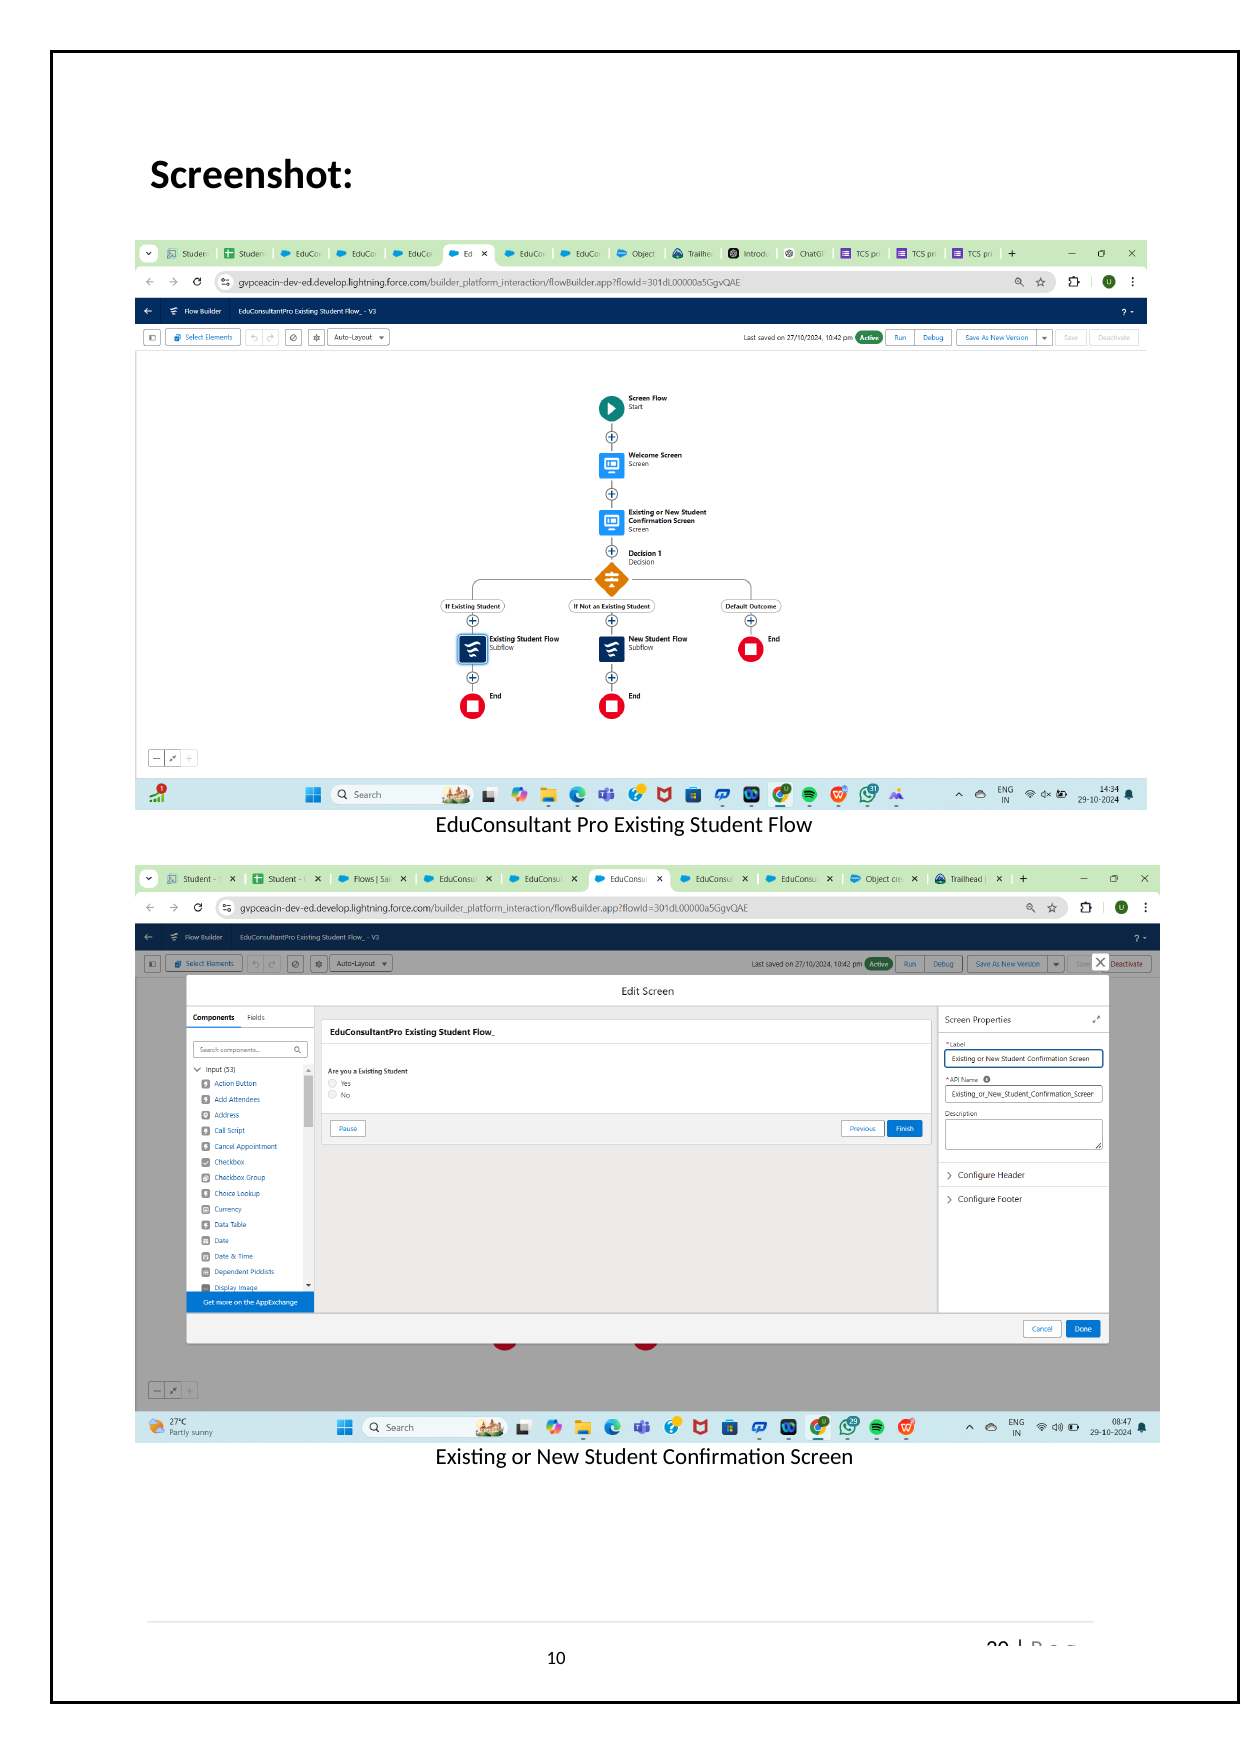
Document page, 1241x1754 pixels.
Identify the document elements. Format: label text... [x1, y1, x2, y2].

subtitle Screenshot: [150, 148, 1237, 199]
text EduConsultant Pro Existing Student Flow [360, 810, 1237, 838]
picture [135, 240, 1147, 810]
picture [135, 865, 1160, 1443]
text Existing or New Student Confirmation Screen [360, 1442, 1237, 1471]
